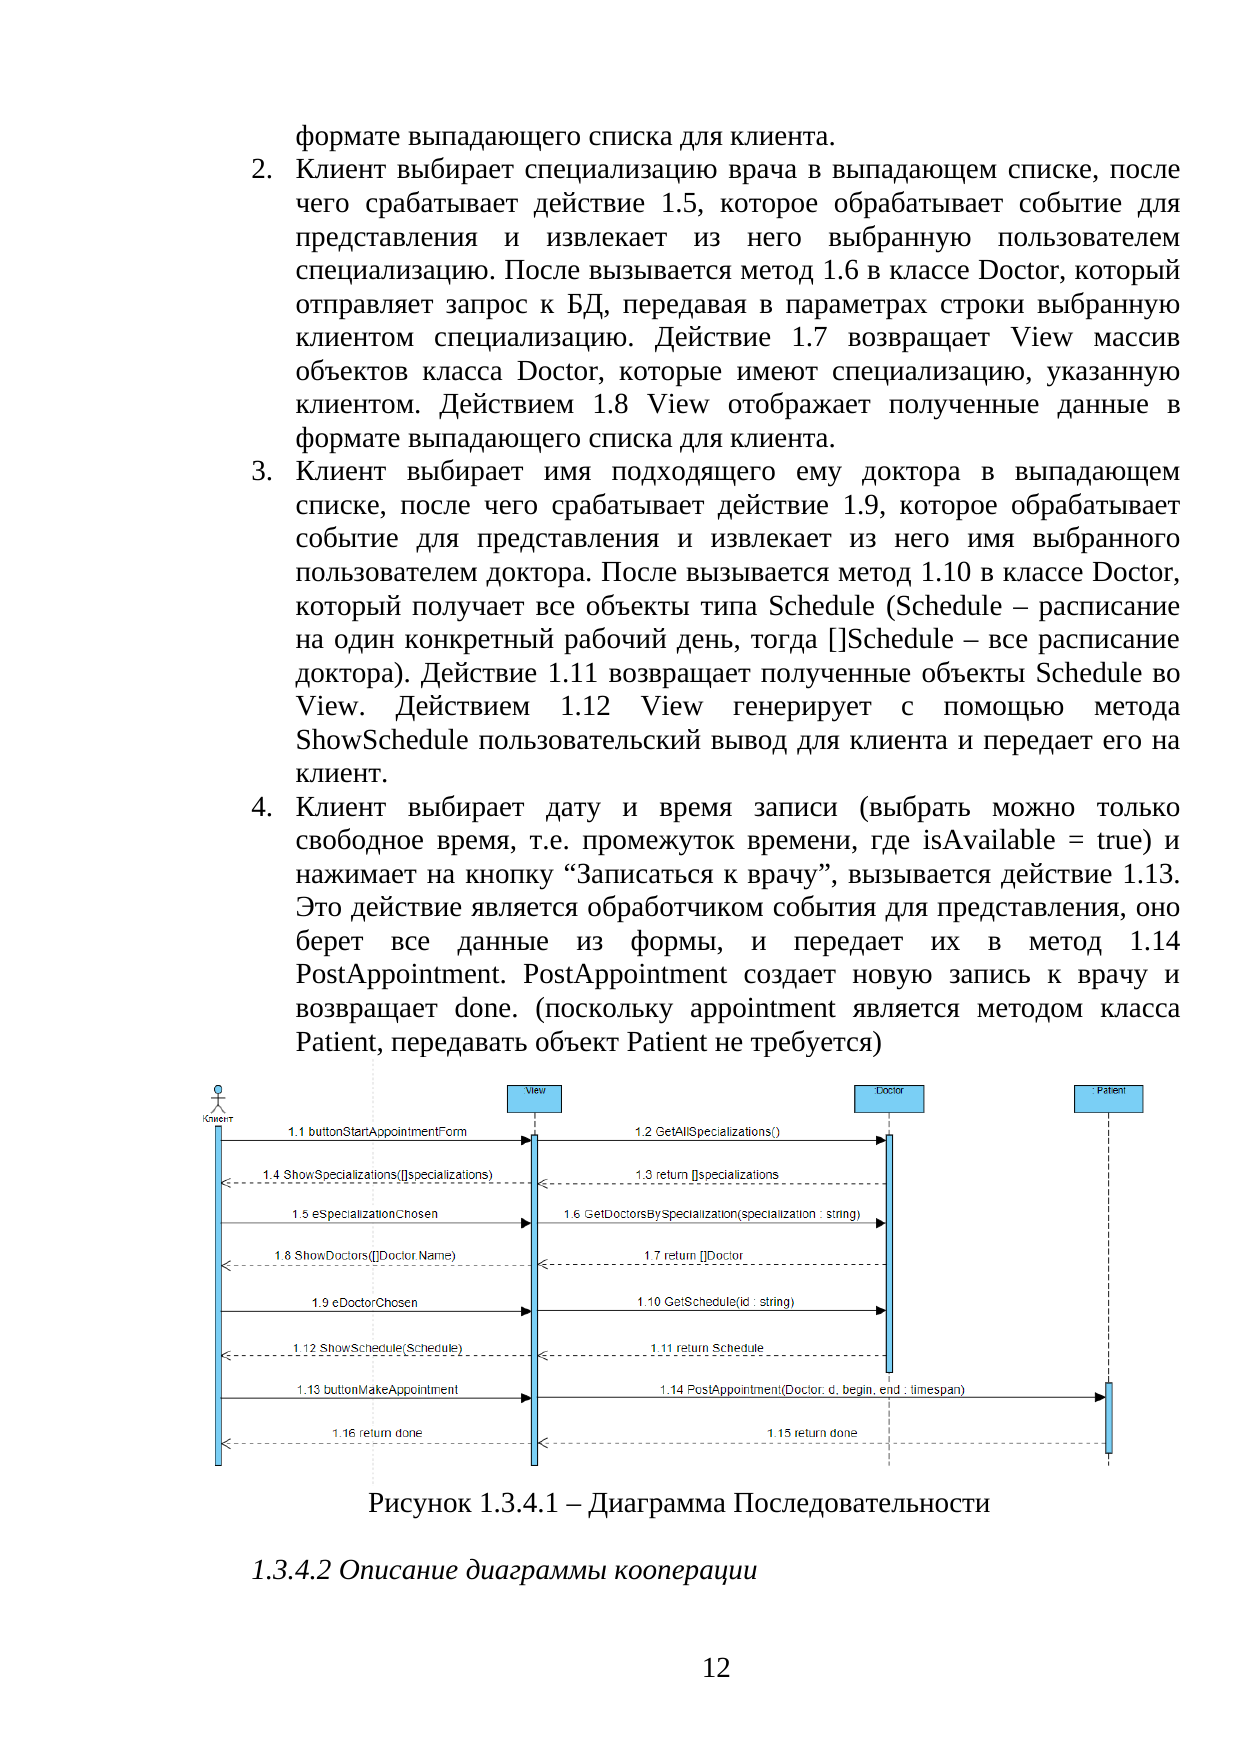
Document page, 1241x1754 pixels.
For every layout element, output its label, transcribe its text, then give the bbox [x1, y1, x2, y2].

list Клиент выбирает специализацию врача в выпадающем списке, после чего срабатывает действие 1.5, которое обрабатывает событие для представления и извлекает из него выбранную пользователем специализацию. После вызывается метод 1.6 в классе Doctor, который отправляет запрос к БД, передавая в параметрах строки выбранную клиентом специализацию. Действие 1.7 возвращает View массив объектов класса Doctor, которые имеют специализацию, указанную клиентом. Действием 1.8 View отображает полученные данные в формате выпадающего списка для клиента. [251, 152, 1181, 453]
list Клиент выбирает дату и время записи (выбрать можно только свободное время, т.е. промежуток времени, где isAvailable = true) и нажимает на кнопку “Записаться к врачу”, вызывается действие 1.13. Это действие является обработчиком события для представления, оно берет все данные из формы, и передает их в метод 1.14 PostAppointment. PostAppointment создает новую запись к врачу и возвращает done. (поскольку appointment является методом класса Patient, передавать объект Patient не требуется) [251, 789, 1181, 1057]
text 1.3.4.2 Описание диаграммы кооперации [177, 1552, 1181, 1586]
text Рисунок 1.3.4.1 – Диаграмма Последовательности [177, 1485, 1181, 1519]
picture [191, 1057, 1167, 1486]
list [251, 118, 1181, 152]
list Клиент выбирает имя подходящего ему доктора в выпадающем списке, после чего срабатывает действие 1.9, которое обрабатывает событие для представления и извлекает из него имя выбранного пользователем доктора. После вызывается метод 1.10 в классе Doctor, который получает все объекты типа Schedule (Schedule – расписание на один конкретный рабочий день, тогда []Schedule – все расписание доктора). Действие 1.11 возвращает полученные объекты Schedule во View. Действием 1.12 View генерирует с помощью метода ShowSchedule пользовательский вывод для клиента и передает его на клиент. [251, 453, 1181, 789]
